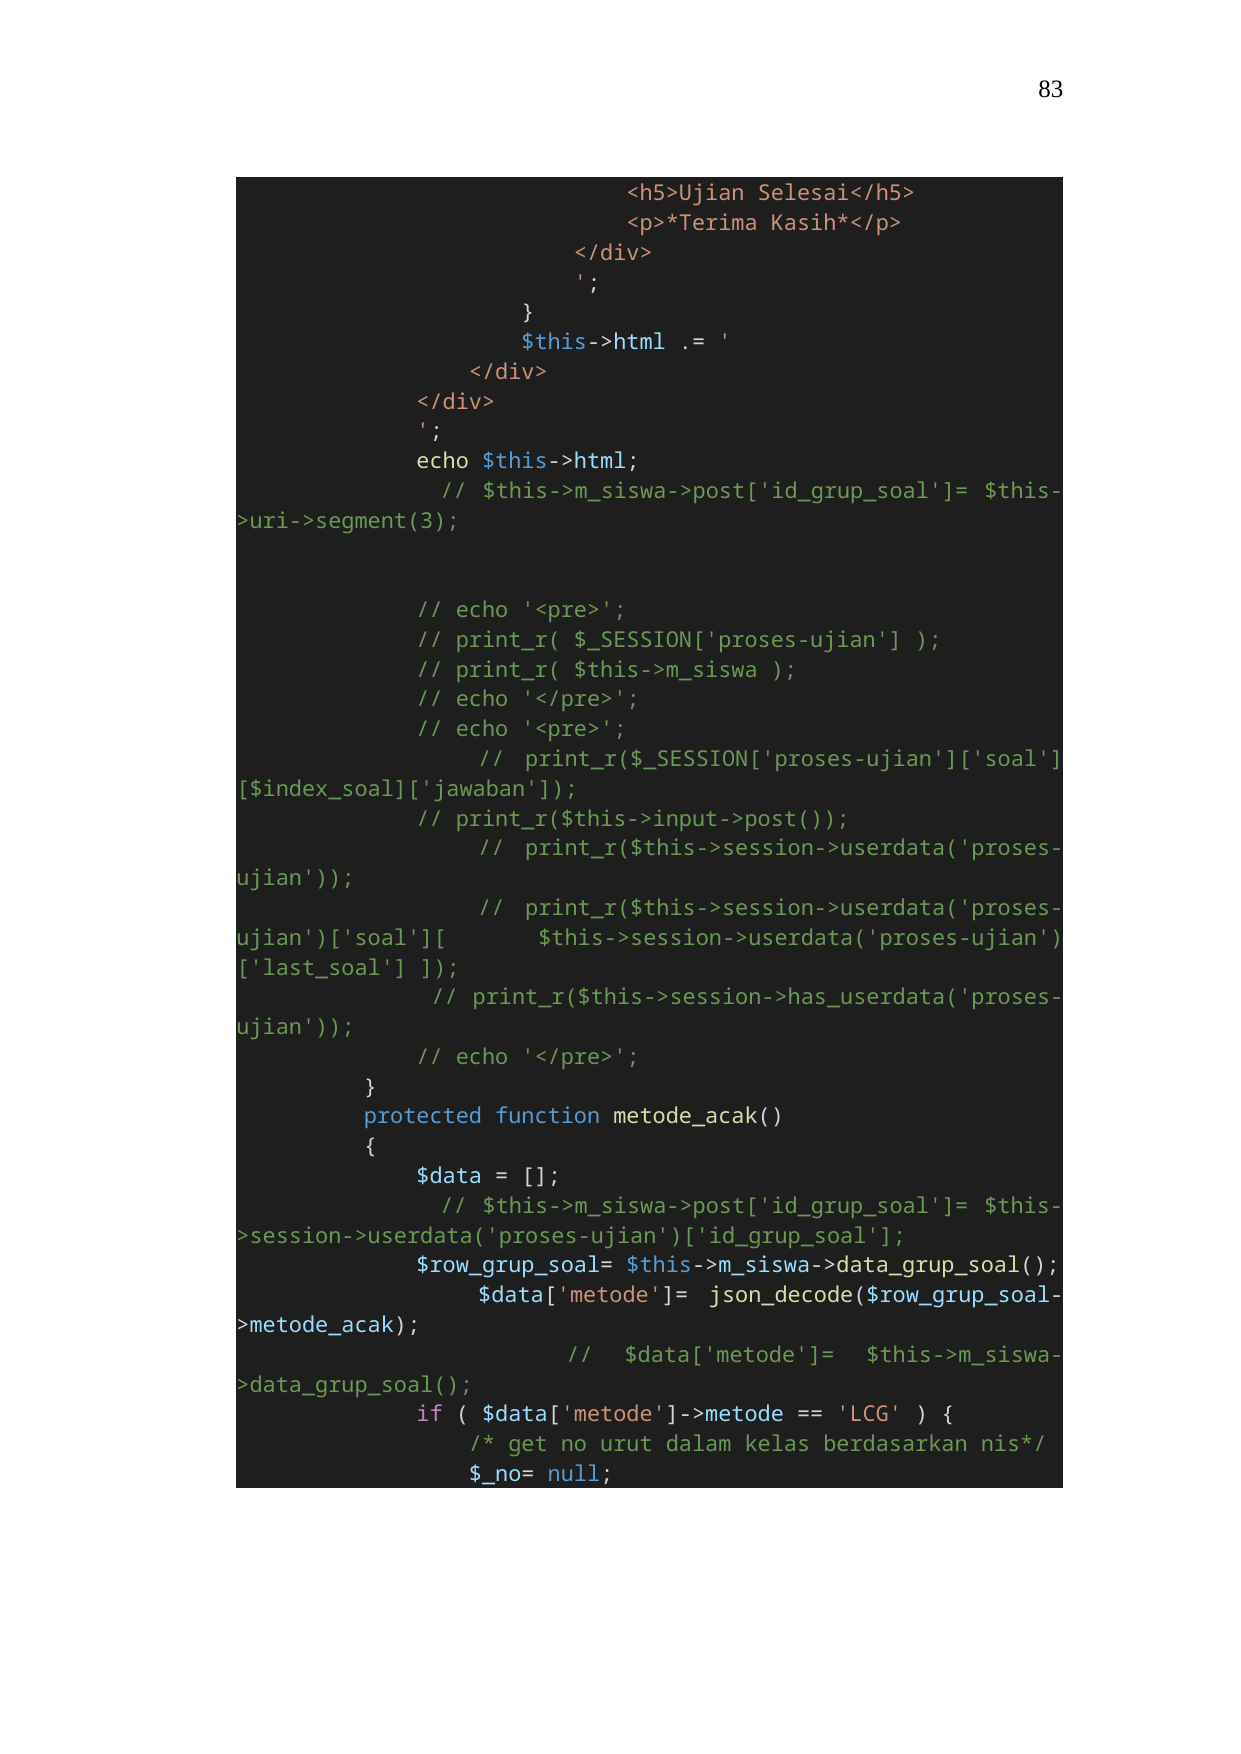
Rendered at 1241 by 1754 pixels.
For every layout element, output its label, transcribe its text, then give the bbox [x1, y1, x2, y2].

text '; [236, 416, 1063, 445]
text // echo '</pre>'; [236, 683, 1063, 713]
text </div> [236, 237, 1063, 267]
text } [236, 296, 1063, 326]
text if ( $data['metode']->metode == 'LCG' ) { [236, 1398, 1063, 1428]
text { [236, 1130, 1063, 1160]
text // print_r($this->session->has_userdata('proses-ujian')); [236, 981, 1063, 1041]
text $_no= null; [236, 1458, 1063, 1488]
text </div> [236, 386, 1063, 416]
text '; [236, 267, 1063, 296]
text // $data['metode']= $this->m_siswa->data_grup_soal(); [236, 1339, 1063, 1398]
text echo $this->html; [236, 445, 1063, 475]
text </div> [236, 356, 1063, 386]
text // print_r($this->input->post()); [236, 803, 1063, 832]
text $data['metode']= json_decode($row_grup_soal->metode_acak); [236, 1279, 1063, 1339]
text /* get no urut dalam kelas berdasarkan nis*/ [236, 1428, 1063, 1458]
text // print_r($this->session->userdata('proses-ujian')); [236, 832, 1063, 892]
text // print_r($this->session->userdata('proses-ujian')['soal'][ $this->session->userdata('proses-ujian')['last_soal'] ]); [236, 892, 1063, 981]
text // print_r( $_SESSION['proses-ujian'] ); [236, 624, 1063, 654]
text $row_grup_soal= $this->m_siswa->data_grup_soal(); [236, 1249, 1063, 1279]
text } [236, 1071, 1063, 1101]
text protected function metode_acak() [236, 1101, 1063, 1130]
text // echo '<pre>'; [236, 594, 1063, 624]
text // $this->m_siswa->post['id_grup_soal']= $this->uri->segment(3); [236, 475, 1063, 535]
text // $this->m_siswa->post['id_grup_soal']= $this->session->userdata('proses-ujian')['id_grup_soal']; [236, 1190, 1063, 1249]
text // print_r($_SESSION['proses-ujian']['soal'][$index_soal]['jawaban']); [236, 743, 1063, 803]
text // echo '</pre>'; [236, 1041, 1063, 1071]
text // print_r( $this->m_siswa ); [236, 654, 1063, 683]
text $this->html .= ' [236, 326, 1063, 356]
text <p>*Terima Kasih*</p> [236, 207, 1063, 237]
text // echo '<pre>'; [236, 713, 1063, 743]
text <h5>Ujian Selesai</h5> [236, 177, 1063, 207]
text $data = []; [236, 1160, 1063, 1190]
